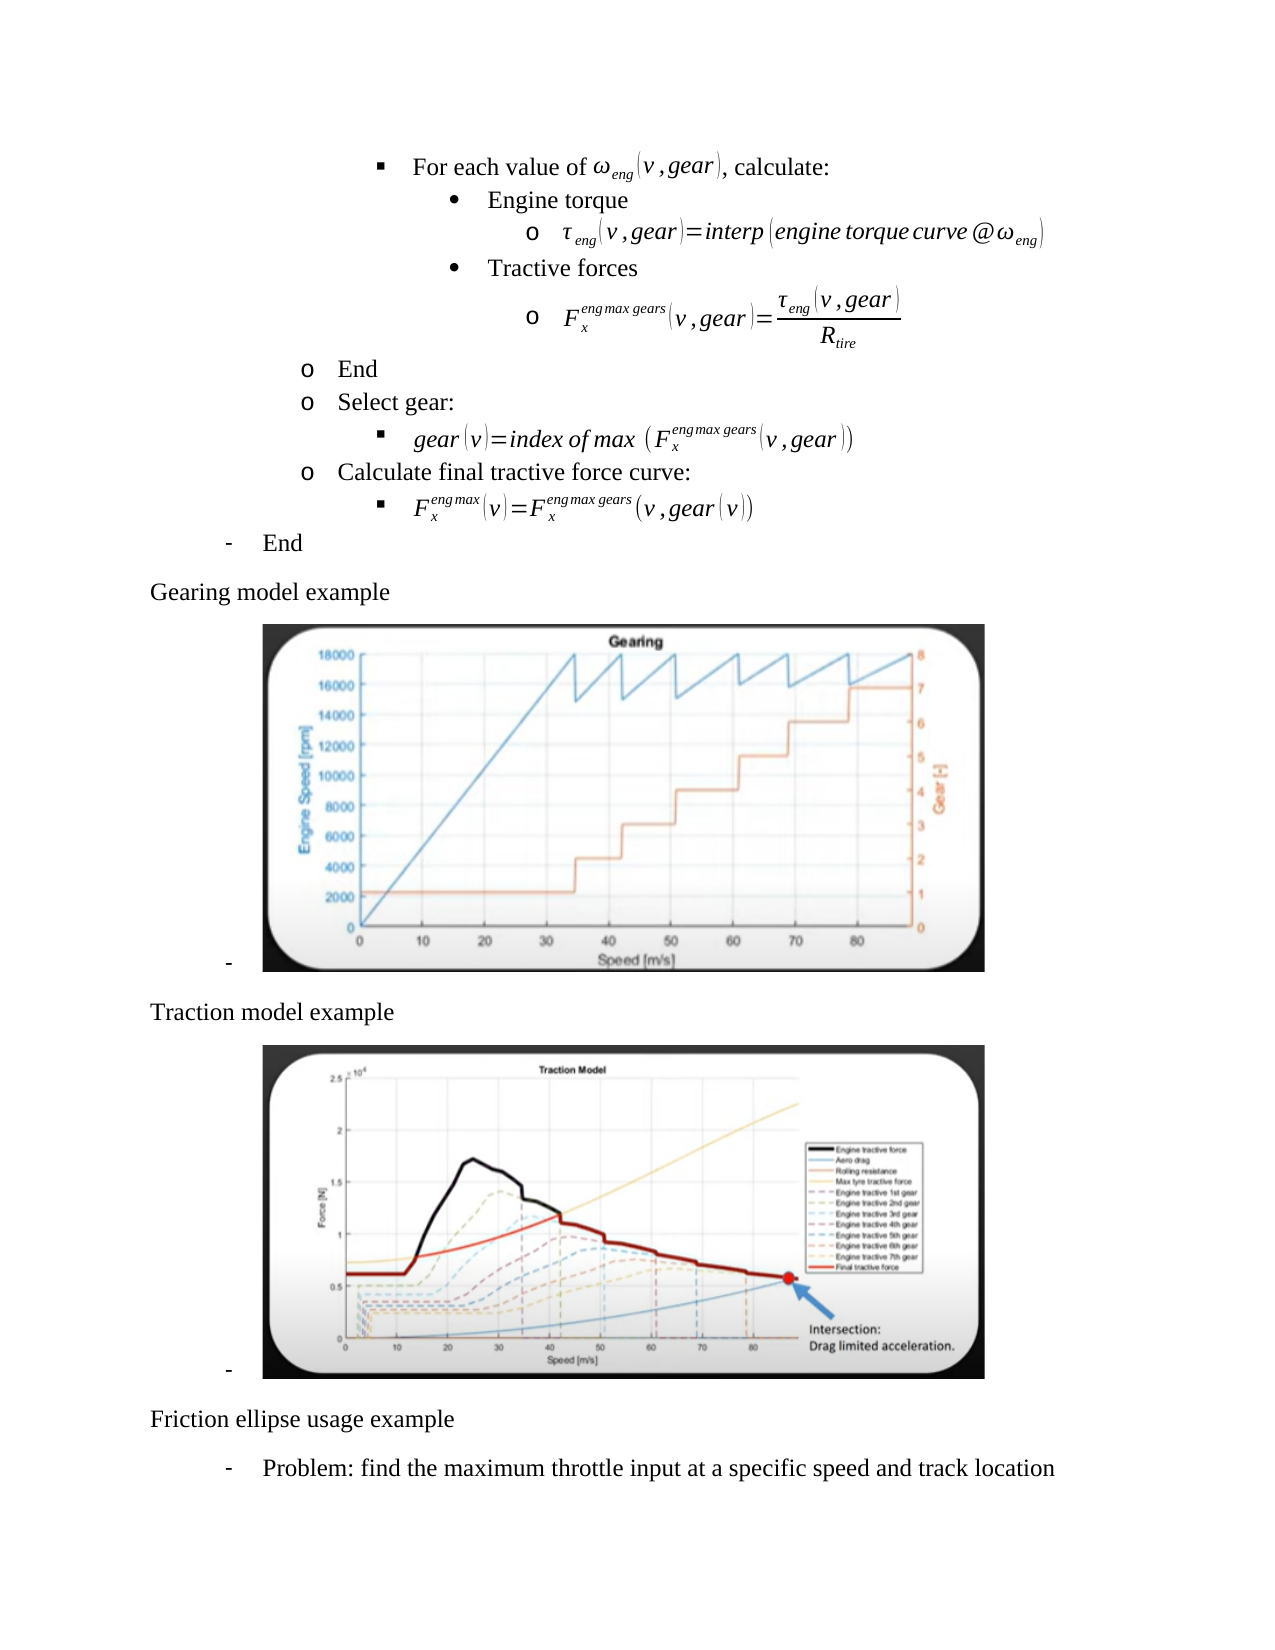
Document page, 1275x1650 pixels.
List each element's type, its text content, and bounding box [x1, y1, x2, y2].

text Traction model example [150, 997, 1125, 1026]
text Friction ellipse usage example [150, 1404, 1125, 1433]
list Tractive forces [450, 253, 1125, 282]
list Select gear: [300, 387, 1125, 418]
list Engine torque [450, 185, 1125, 214]
list End [225, 527, 1125, 558]
list End [300, 354, 1125, 385]
list Problem: find the maximum throttle input at a specific speed and track location [225, 1452, 1125, 1482]
picture [262, 1045, 985, 1379]
text Gearing model example [150, 577, 1125, 605]
list Calculate final tractive force curve: [300, 457, 1125, 488]
list For each value of , calculate: [375, 150, 1125, 183]
